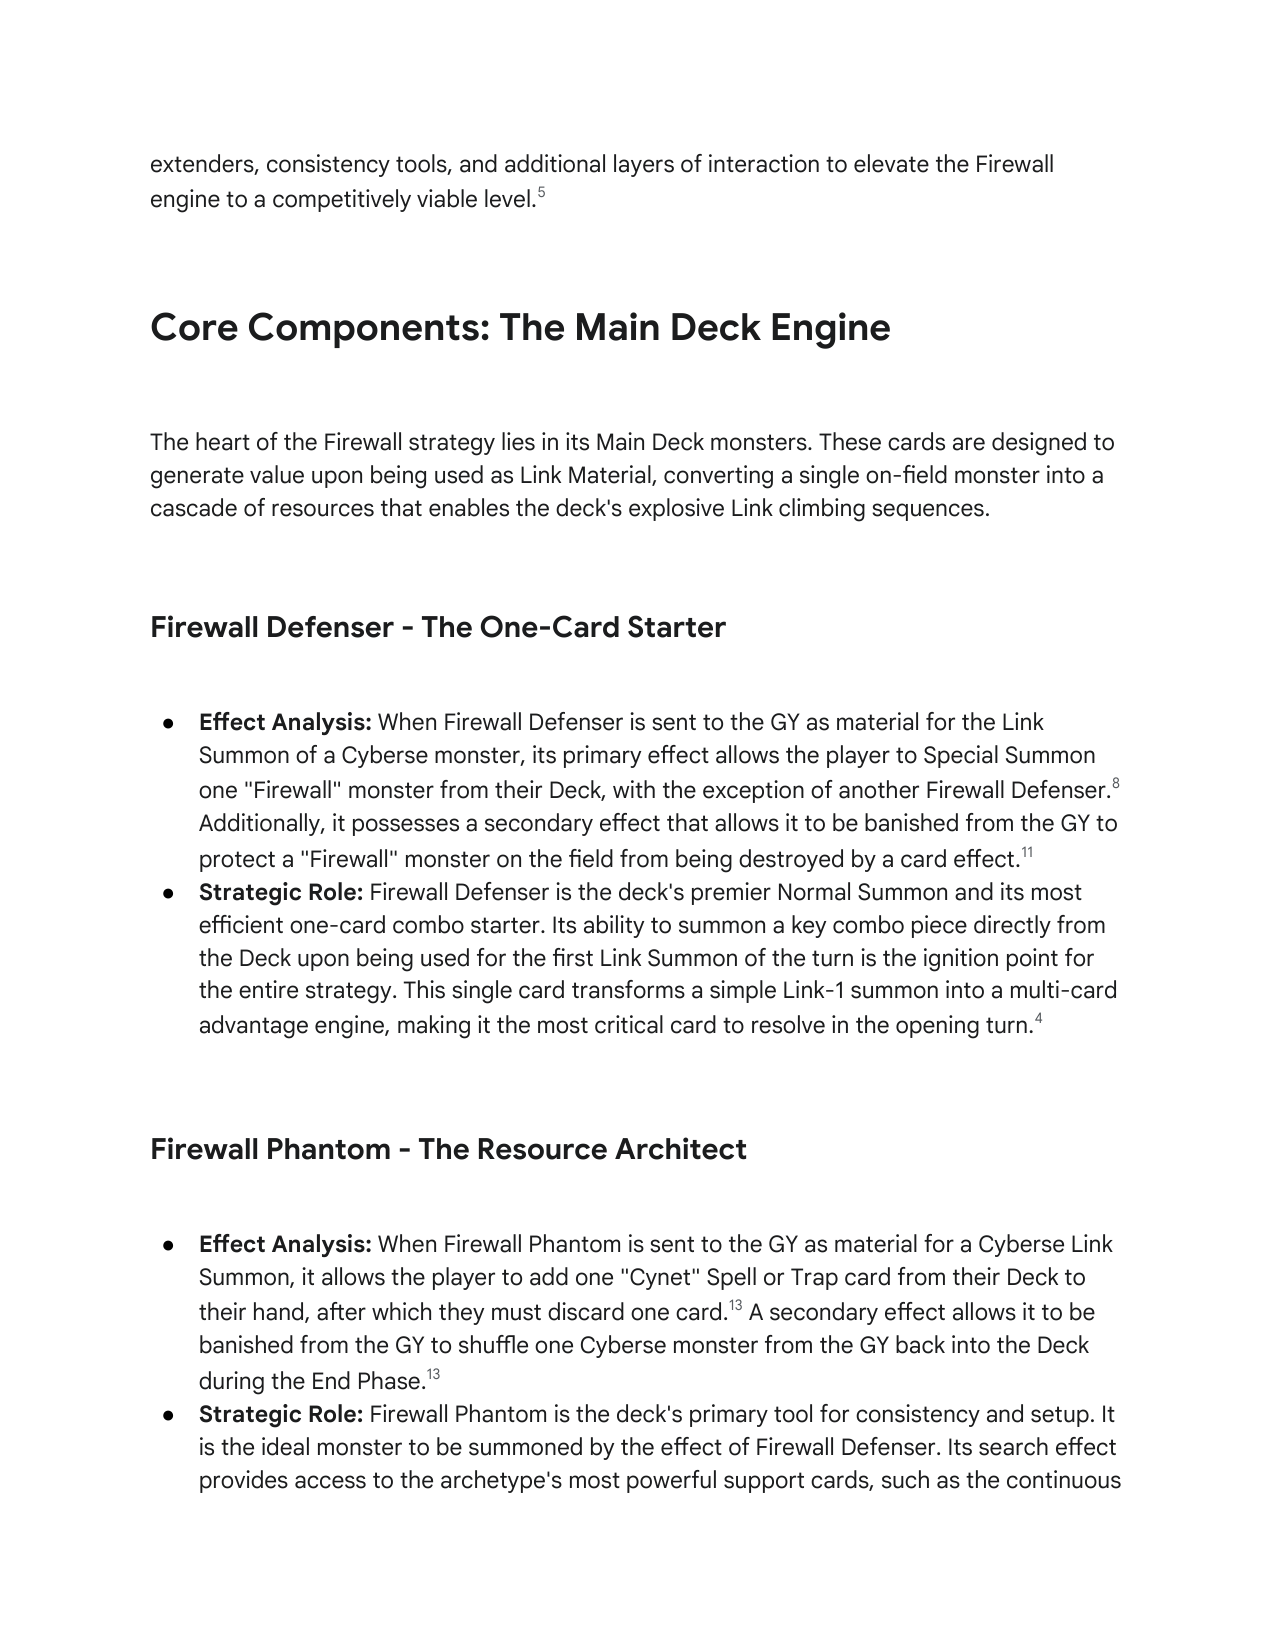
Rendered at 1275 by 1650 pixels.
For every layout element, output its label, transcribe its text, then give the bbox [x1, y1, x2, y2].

subtitle Core Components: The Main Deck Engine [150, 304, 1125, 352]
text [150, 150, 1125, 214]
list Effect Analysis: When Firewall Phantom is sent to the GY as material for a Cyberse Link Summon, it allows the player to add one "Cynet" Spell or Trap card from their Deck to their hand, after which they must discard one card.13 A secondary effect allows it to be banished from the GY to shuffle one Cyberse monster from the GY back into the Deck during the End Phase.13 [161, 1231, 1125, 1396]
list Strategic Role: Firewall Defenser is the deck's premier Normal Summon and its most efficient one-card combo starter. Its ability to summon a key combo piece directly from the Deck upon being used for the first Link Summon of the turn is the ignition point for the entire strategy. This single card transforms a simple Link-1 summon into a multi-card advantage engine, making it the most critical card to resolve in the opening turn.4 [161, 878, 1125, 1041]
subtitle Firewall Defenser - The One-Card Starter [150, 609, 1125, 646]
list Effect Analysis: When Firewall Defenser is sent to the GY as material for the Link Summon of a Cyberse monster, its primary effect allows the player to Special Summon one "Firewall" monster from their Deck, with the exception of another Firewall Defenser.8 Additionally, it possesses a secondary effect that allows it to be banished from the GY to protect a "Firewall" monster on the field from being destroyed by a card effect.11 [161, 708, 1125, 874]
subtitle Firewall Phantom - The Resource Architect [150, 1131, 1125, 1168]
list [161, 1401, 1125, 1495]
text The heart of the Firewall strategy lies in its Main Deck monsters. These cards are designed to generate value upon being used as Link Material, converting a single on-field monster into a cascade of resources that enables the deck's explosive Link climbing sequences. [150, 428, 1125, 522]
